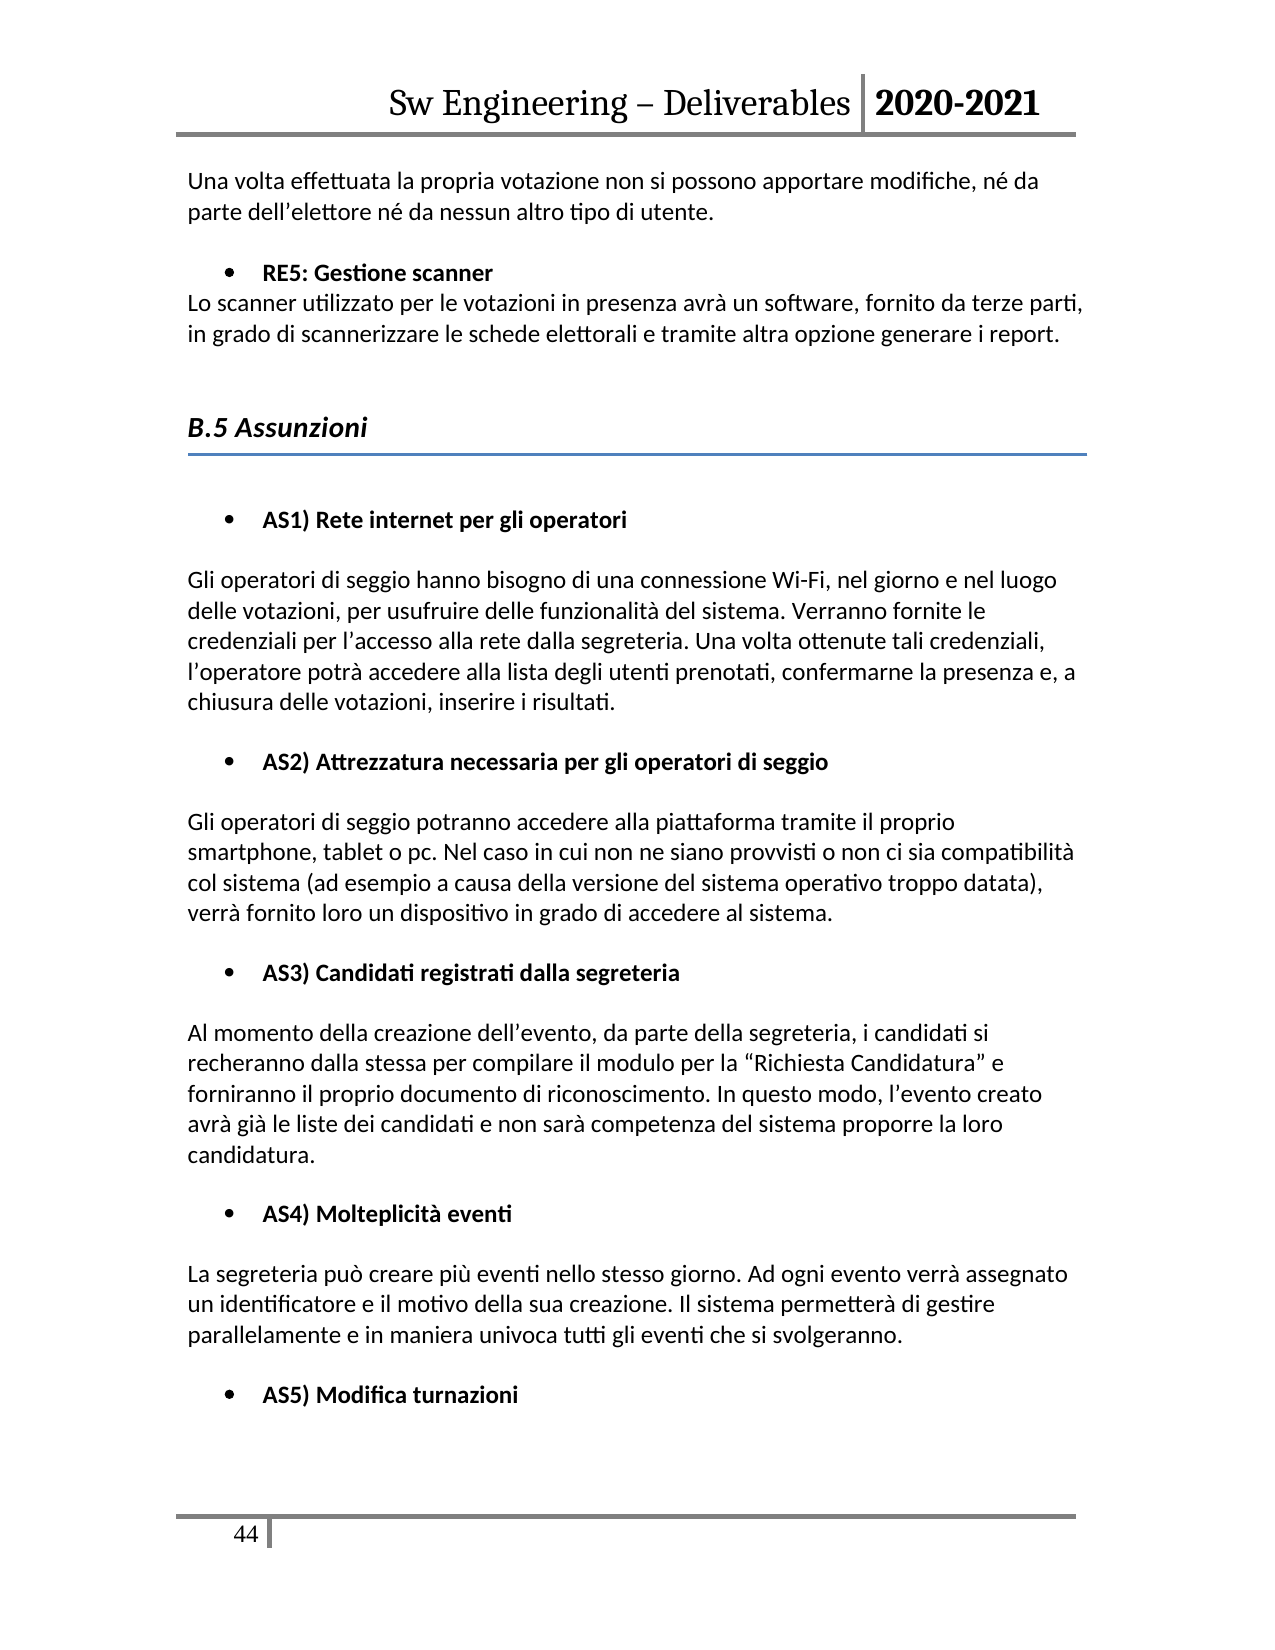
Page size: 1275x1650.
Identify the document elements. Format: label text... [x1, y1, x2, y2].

text Lo scanner utilizzato per le votazioni in presenza avrà un software, fornito da terze parti, in grado di scannerizzare le schede elettorali e tramite altra opzione generare i report. [187, 287, 1087, 348]
list AS2) Attrezzatura necessaria per gli operatori di seggio [225, 746, 1087, 777]
text Gli operatori di seggio hanno bisogno di una connessione Wi-Fi, nel giorno e nel luogo delle votazioni, per usufruire delle funzionalità del sistema. Verranno fornite le credenziali per l’accesso alla rete dalla segreteria. Una volta ottenute tali credenziali, l’operatore potrà accedere alla lista degli utenti prenotati, confermarne la presenza e, a chiusura delle votazioni, inserire i risultati. [187, 564, 1087, 717]
text Al momento della creazione dell’evento, da parte della segreteria, i candidati si recheranno dalla stessa per compilare il modulo per la “Richiesta Candidatura” e forniranno il proprio documento di riconoscimento. In questo modo, l’evento creato avrà già le liste dei candidati e non sarà competenza del sistema proporre la loro candidatura. [187, 1017, 1087, 1169]
list AS4) Molteplicità eventi [225, 1198, 1087, 1229]
text Gli operatori di seggio potranno accedere alla piattaforma tramite il proprio smartphone, tablet o pc. Nel caso in cui non ne siano provvisti o non ci sia compatibilità col sistema (ad esempio a causa della versione del sistema operativo troppo datata), verrà fornito loro un dispositivo in grado di accedere al sistema. [187, 806, 1087, 928]
list AS1) Rete internet per gli operatori [225, 504, 1087, 535]
title B.5 Assunzioni [187, 409, 1087, 456]
list AS5) Modifica turnazioni [225, 1379, 1087, 1409]
list AS3) Candidati registrati dalla segreteria [225, 957, 1087, 987]
list RE5: Gestione scanner [225, 257, 1087, 287]
text Una volta effettuata la propria votazione non si possono apportare modifiche, né da parte dell’elettore né da nessun altro tipo di utente. [187, 165, 1087, 226]
text La segreteria può creare più eventi nello stesso giorno. Ad ogni evento verrà assegnato un identificatore e il motivo della sua creazione. Il sistema permetterà di gestire parallelamente e in maniera univoca tutti gli eventi che si svolgeranno. [187, 1258, 1087, 1350]
